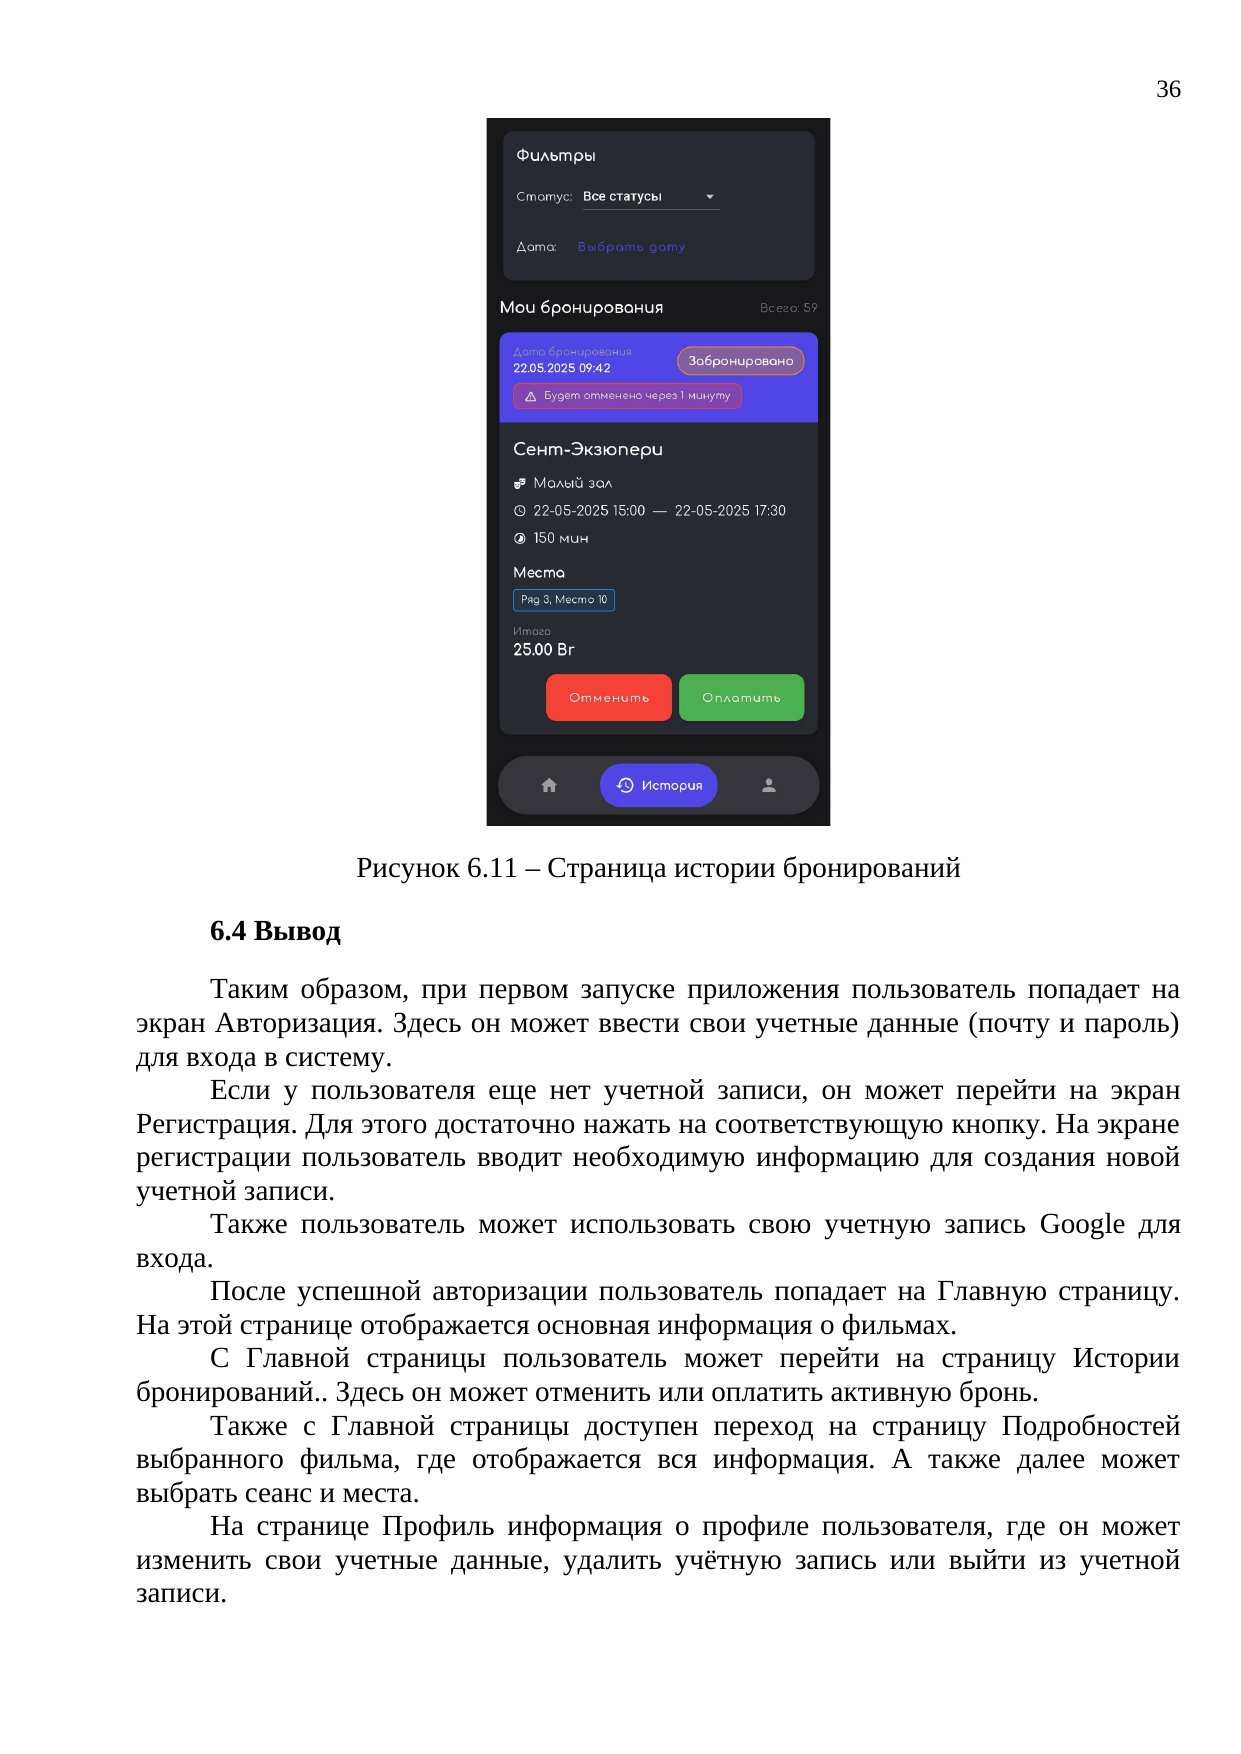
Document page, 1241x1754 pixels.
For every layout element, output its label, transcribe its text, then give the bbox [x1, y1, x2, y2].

text Если у пользователя еще нет учетной записи, он может перейти на экран Регистрация. Для этого достаточно нажать на соответствующую кнопку. На экране регистрации пользователь вводит необходимую информацию для создания новой учетной записи. [136, 1072, 1181, 1206]
text Рисунок 6.11 – Страница истории бронирований [136, 850, 1181, 884]
text После успешной авторизации пользователь попадает на Главную страницу. На этой странице отображается основная информация о фильмах. [136, 1273, 1181, 1341]
text Также пользователь может использовать свою учетную запись Google для входа. [136, 1206, 1181, 1273]
text Также с Главной страницы доступен переход на страницу Подробностей выбранного фильма, где отображается вся информация. А также далее может выбрать сеанс и места. [136, 1408, 1181, 1508]
text С Главной страницы пользователь может перейти на страницу Истории бронирований.. Здесь он может отменить или оплатить активную бронь. [136, 1341, 1181, 1408]
picture [486, 118, 831, 826]
text Таким образом, при первом запуске приложения пользователь попадает на экран Авторизация. Здесь он может ввести свои учетные данные (почту и пароль) для входа в систему. [136, 972, 1181, 1072]
text На странице Профиль информация о профиле пользователя, где он может изменить свои учетные данные, удалить учётную запись или выйти из учетной записи. [136, 1508, 1181, 1609]
subtitle 6.4 Вывод [136, 913, 1181, 947]
